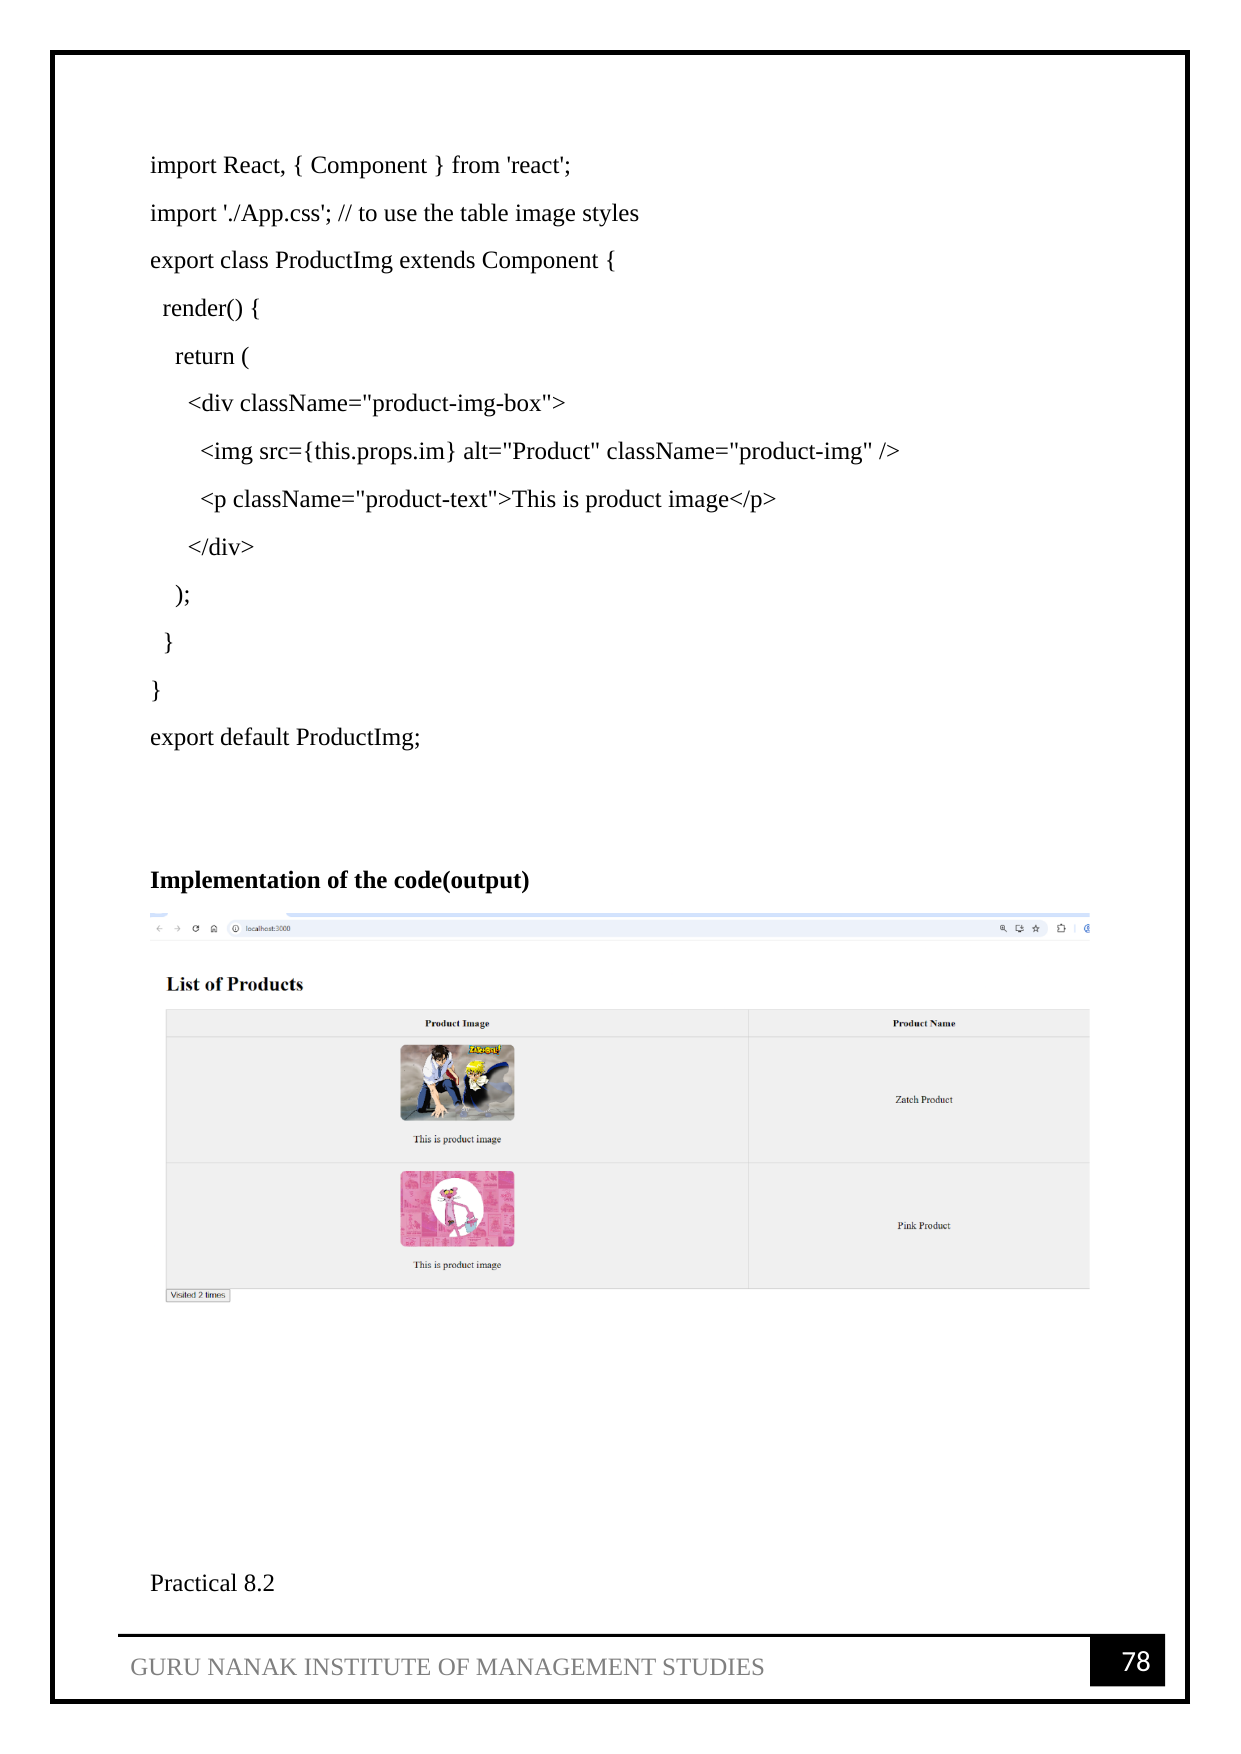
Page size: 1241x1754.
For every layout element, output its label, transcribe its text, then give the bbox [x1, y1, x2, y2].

text Implementation of the code(output) [150, 866, 1090, 894]
text export default ProductImg; [150, 722, 1090, 751]
text </div> [150, 532, 1090, 560]
picture [150, 913, 1090, 1328]
text <p className="product-text">This is product image</p> [150, 484, 1090, 513]
text <img src={this.props.im} alt="Product" className="product-img" /> [150, 436, 1090, 465]
text ); [150, 579, 1090, 608]
text import React, { Component } from 'react'; [150, 150, 1090, 179]
text export class ProductImg extends Component { [150, 245, 1090, 274]
text import './App.css'; // to use the table image styles [150, 198, 1090, 226]
text <div className="product-img-box"> [150, 388, 1090, 417]
text } [150, 675, 1090, 703]
text Practical 8.2 [150, 1568, 1090, 1596]
text } [150, 627, 1090, 656]
text render() { [150, 293, 1090, 322]
text return ( [150, 341, 1090, 369]
